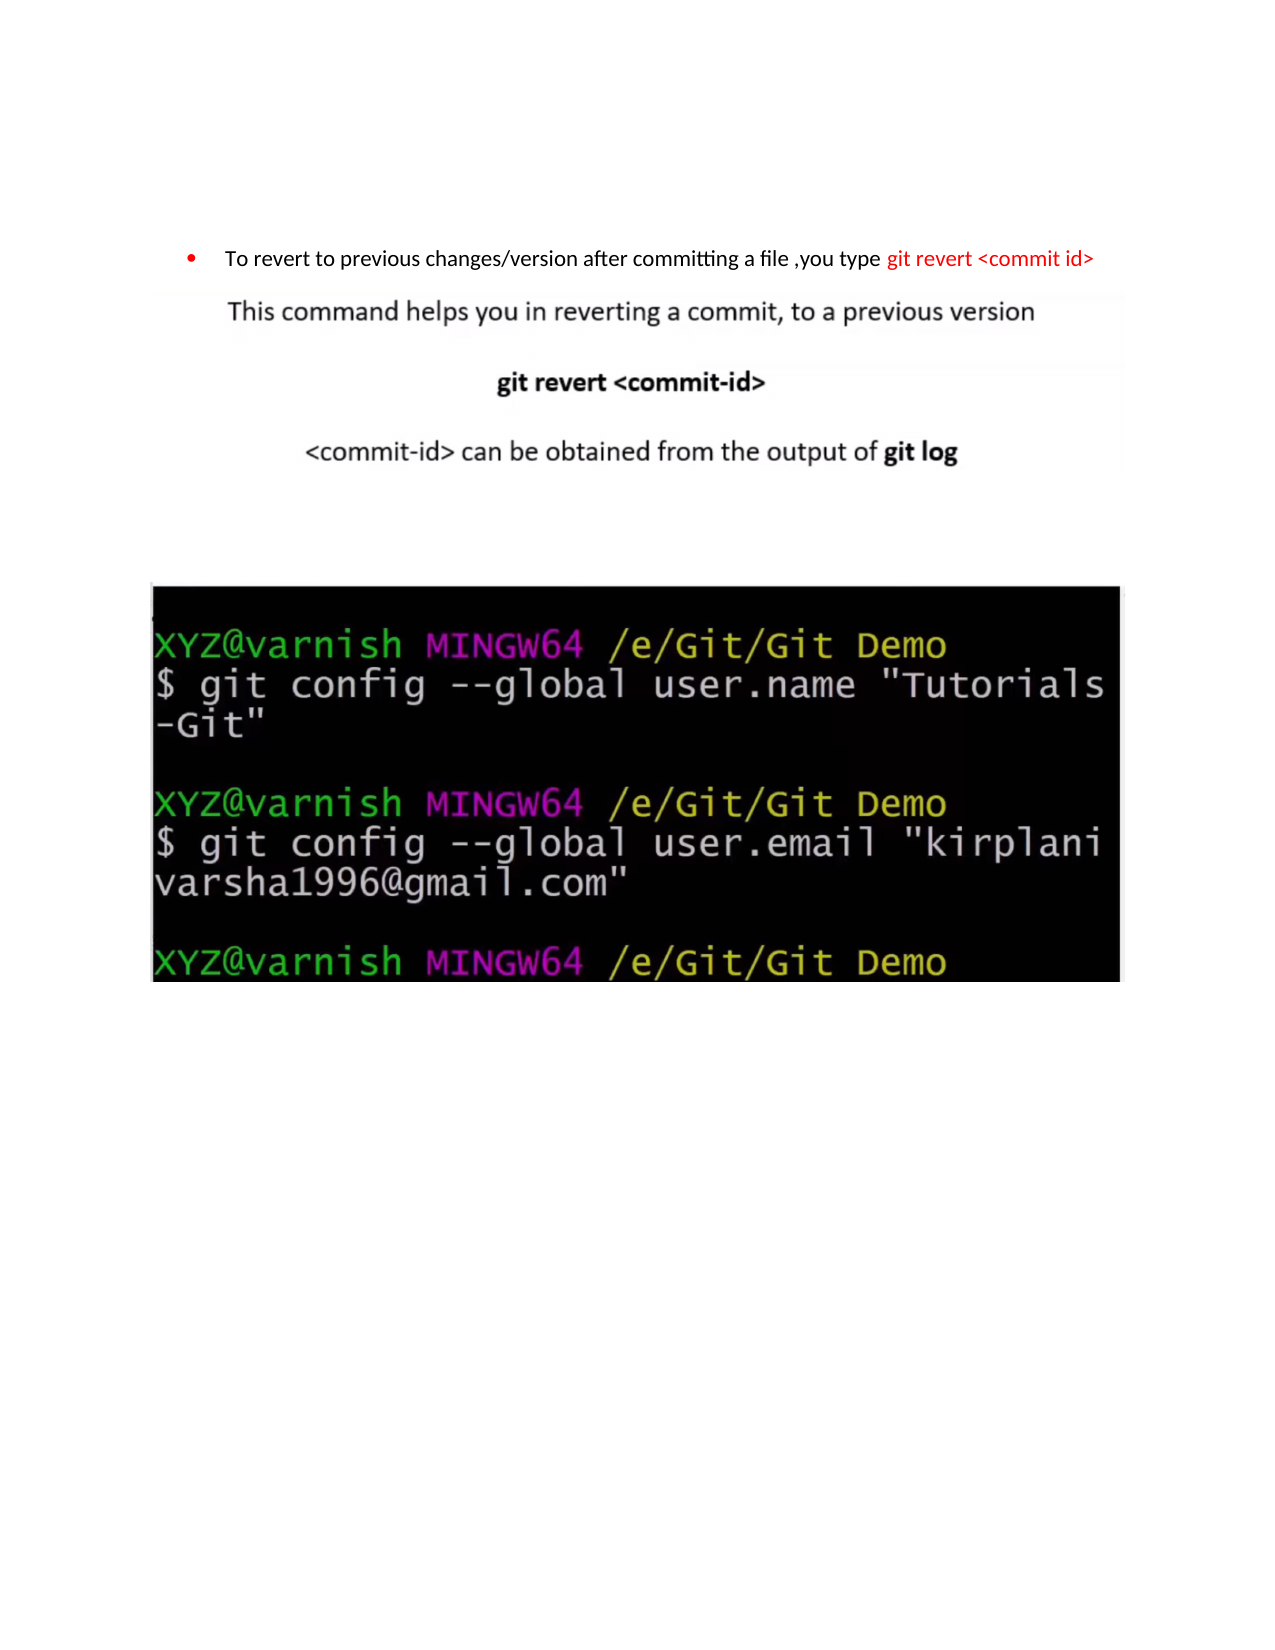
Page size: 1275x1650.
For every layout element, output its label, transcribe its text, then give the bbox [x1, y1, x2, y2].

picture [150, 290, 1125, 471]
list To revert to previous changes/version after committing a file ,you type git revert <commit id> [187, 244, 1125, 272]
picture [150, 582, 1125, 982]
